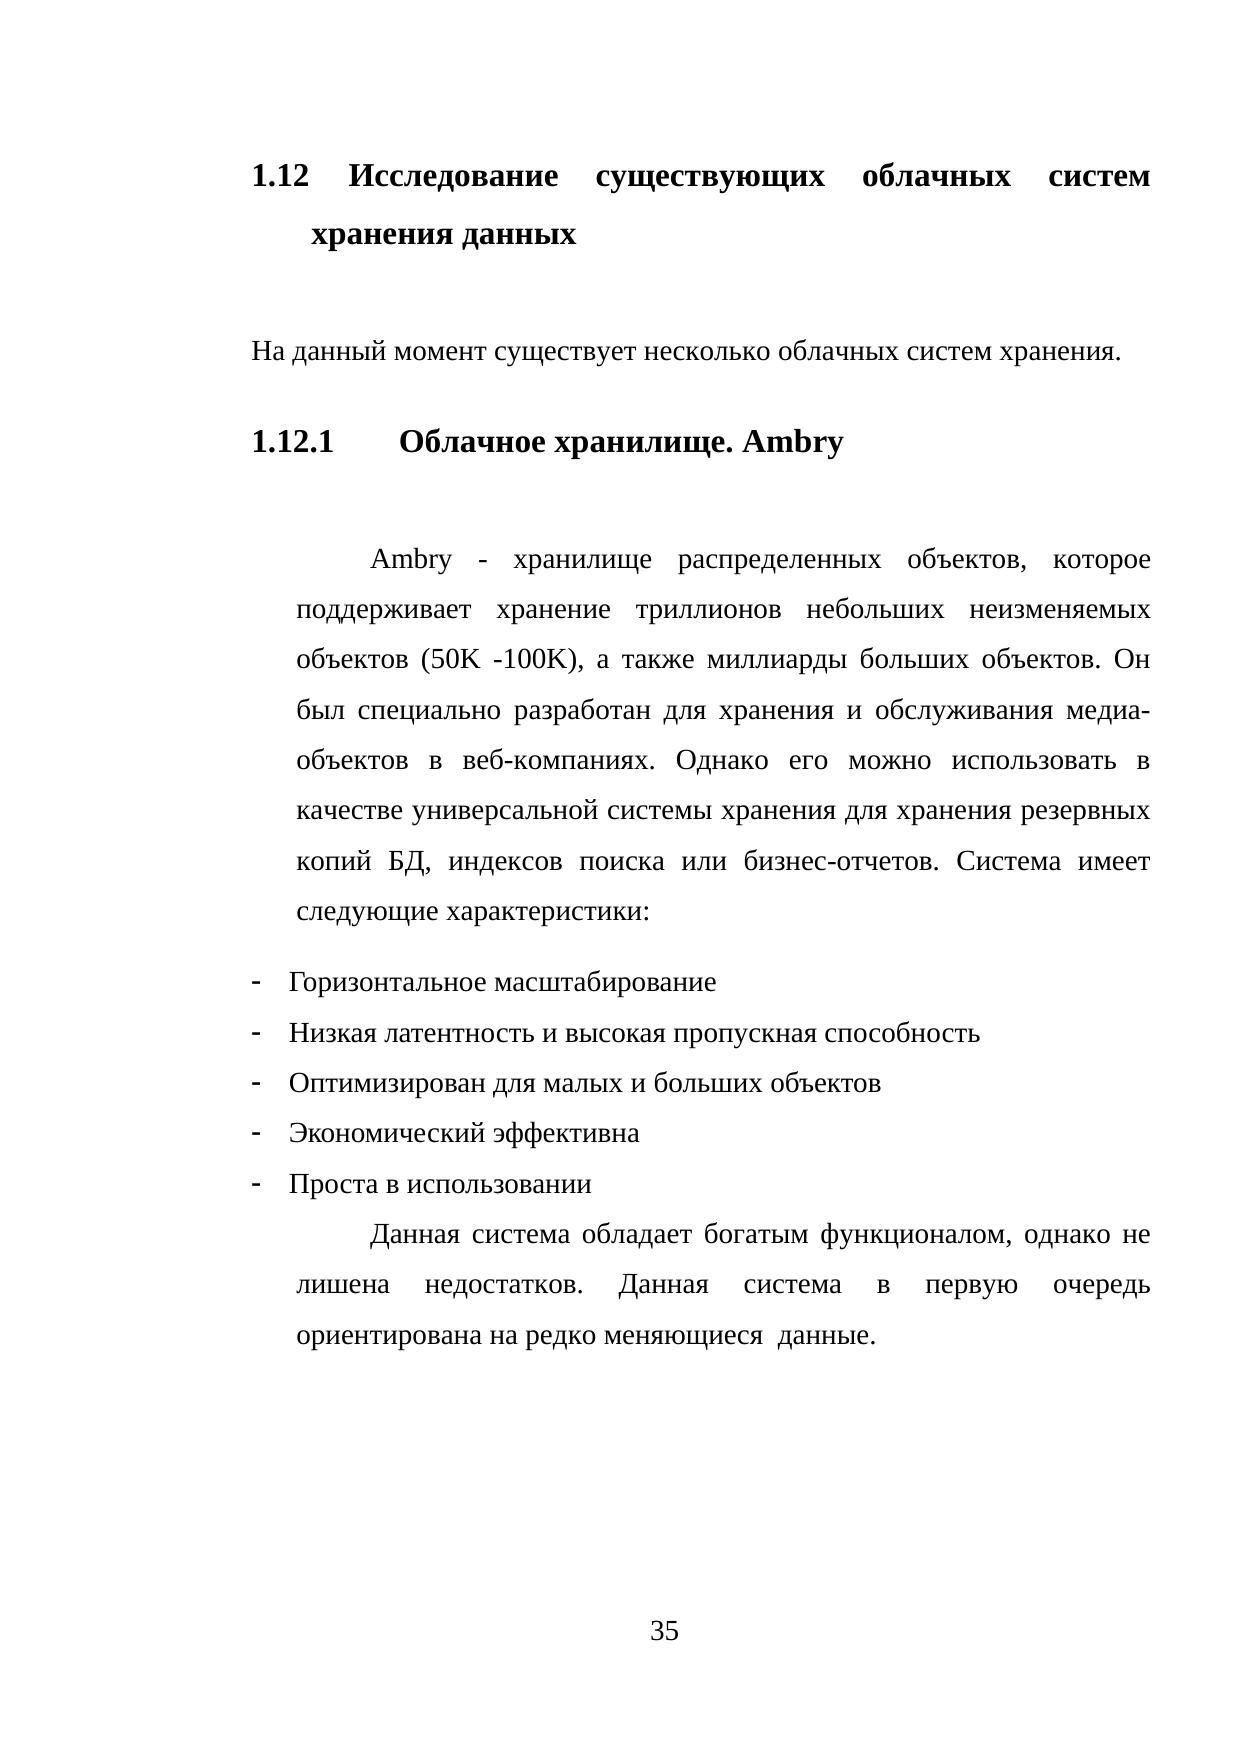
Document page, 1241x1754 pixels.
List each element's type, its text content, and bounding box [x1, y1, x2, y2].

list Низкая латентность и высокая пропускная способность [251, 1015, 1152, 1048]
list Горизонтальное масштабирование [251, 964, 1152, 998]
list Проста в использовании [251, 1166, 1152, 1199]
subtitle Исследование существующих облачных систем хранения данных [251, 156, 1152, 251]
subtitle Облачное хранилище. Ambry [251, 421, 1152, 459]
text Данная система обладает богатым функционалом, однако не лишена недостатков. Данная система в первую очередь ориентирована на редко меняющиеся данные. [296, 1216, 1152, 1351]
text Ambry - хранилище распределенных объектов, которое поддерживает хранение триллионов небольших неизменяемых объектов (50K -100K), а также миллиарды больших объектов. Он был специально разработан для хранения и обслуживания медиа-объектов в веб-компаниях. Однако его можно использовать в качестве универсальной системы хранения для хранения резервных копий БД, индексов поиска или бизнес-отчетов. Система имеет следующие характеристики: [296, 541, 1152, 927]
text На данный момент существует несколько облачных систем хранения. [177, 333, 1152, 367]
list Оптимизирован для малых и больших объектов [251, 1065, 1152, 1099]
list Экономический эффективна [251, 1116, 1152, 1149]
